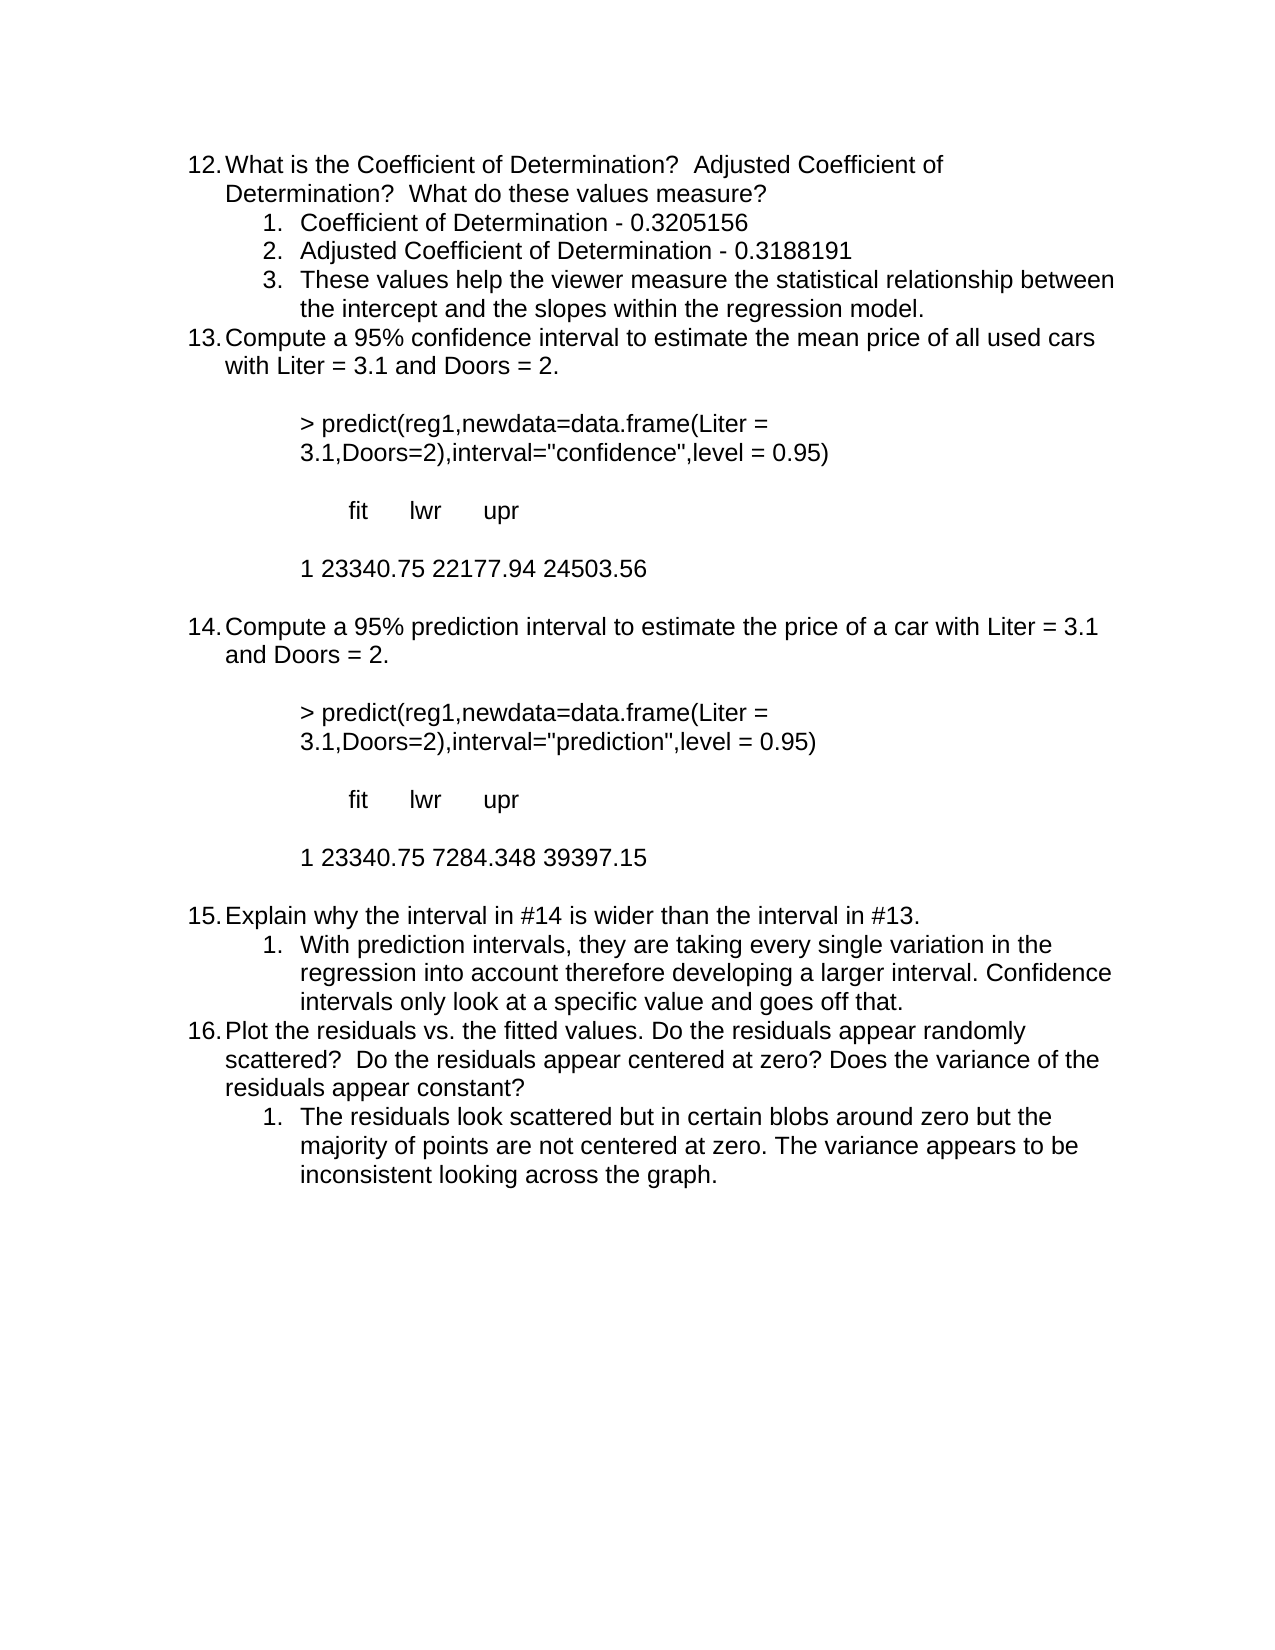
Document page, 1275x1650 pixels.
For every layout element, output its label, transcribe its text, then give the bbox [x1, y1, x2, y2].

text > predict(reg1,newdata=data.frame(Liter = 3.1,Doors=2),interval="confidence",level = 0.95) [300, 409, 1125, 467]
text fit lwr upr [300, 496, 1125, 524]
text 1 23340.75 7284.348 39397.15 [225, 843, 1125, 872]
list What is the Coefficient of Determination? Adjusted Coefficient of Determination? What do these values measure? [187, 150, 1125, 207]
list Plot the residuals vs. the fitted values. Do the residuals appear randomly scattered? Do the residuals appear centered at zero? Does the variance of the residuals appear constant? [187, 1016, 1125, 1102]
list Compute a 95% prediction interval to estimate the price of a car with Liter = 3.1 and Doors = 2. [187, 612, 1125, 669]
list These values help the viewer measure the statistical relationship between the intercept and the slopes within the regression model. [262, 265, 1125, 322]
text fit lwr upr [225, 785, 1125, 814]
list With prediction intervals, they are taking every single variation in the regression into account therefore developing a larger interval. Confidence intervals only look at a specific value and goes off that. [262, 929, 1125, 1016]
text > predict(reg1,newdata=data.frame(Liter = 3.1,Doors=2),interval="prediction",level = 0.95) [300, 698, 1125, 756]
list Explain why the interval in #14 is wider than the interval in #13. [187, 901, 1125, 929]
list Coefficient of Determination - 0.3205156 [262, 207, 1125, 236]
list The residuals look scattered but in certain blobs around zero but the majority of points are not centered at zero. The variance appears to be inconsistent looking across the graph. [262, 1102, 1125, 1188]
list Compute a 95% confidence interval to estimate the mean price of all used cars with Liter = 3.1 and Doors = 2. [187, 322, 1125, 380]
list Adjusted Coefficient of Determination - 0.3188191 [262, 236, 1125, 265]
text 1 23340.75 22177.94 24503.56 [300, 554, 1125, 582]
